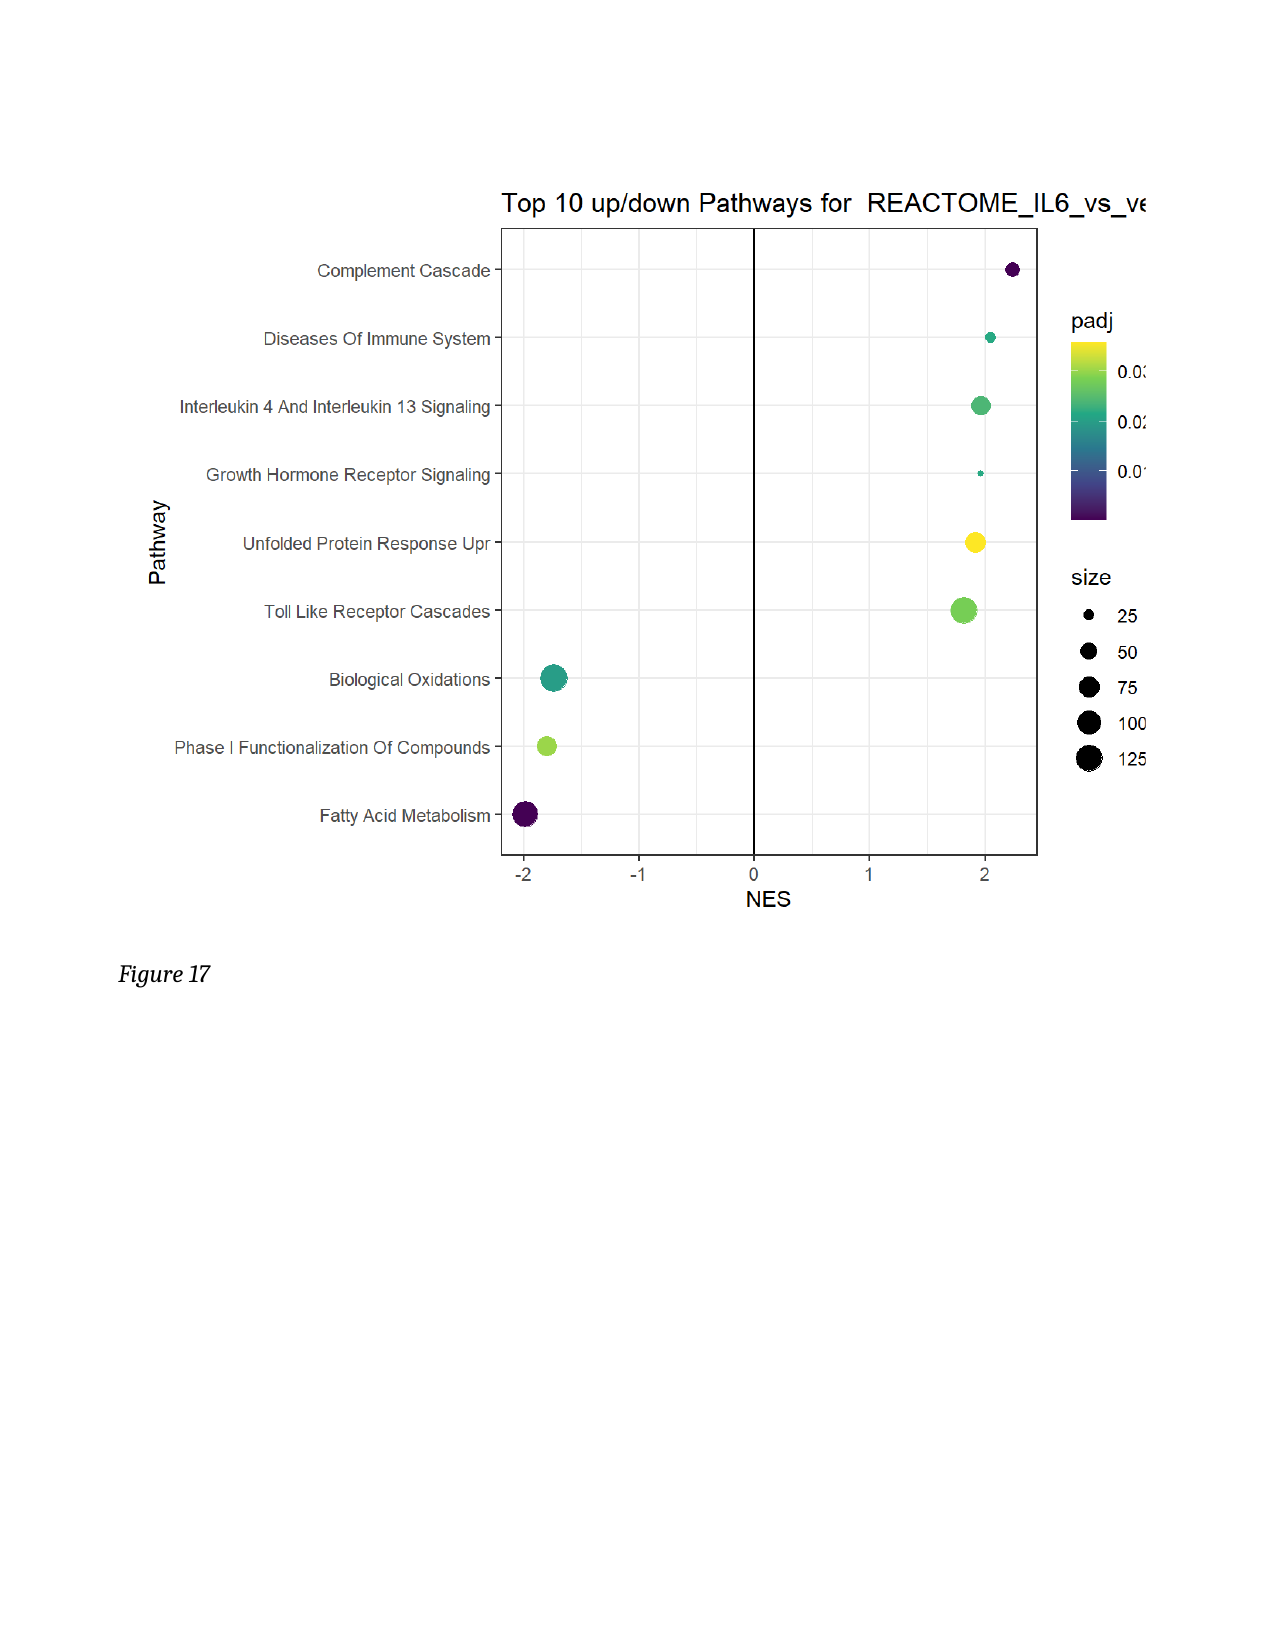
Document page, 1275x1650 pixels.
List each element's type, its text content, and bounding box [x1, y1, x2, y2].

picture [137, 181, 1146, 922]
table_header Figure 17 [107, 177, 1146, 1001]
